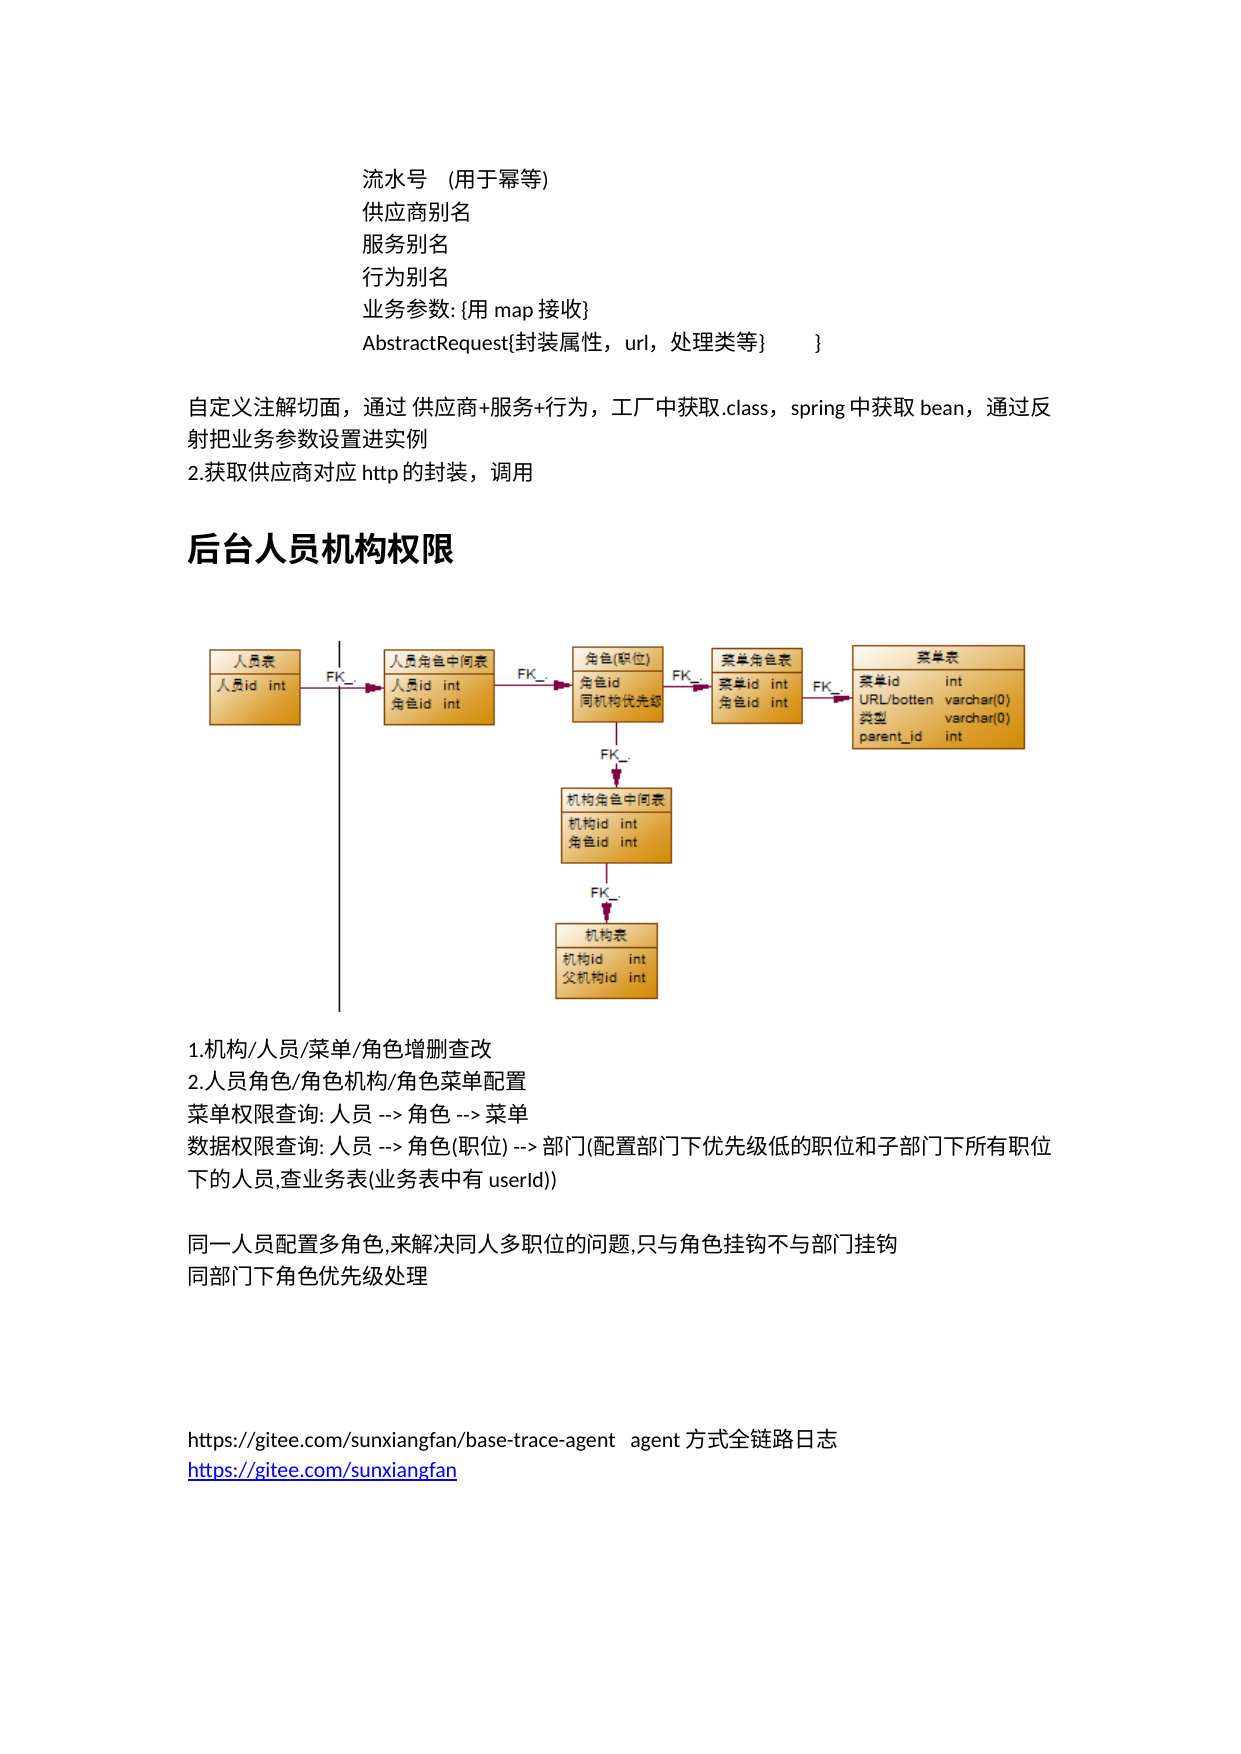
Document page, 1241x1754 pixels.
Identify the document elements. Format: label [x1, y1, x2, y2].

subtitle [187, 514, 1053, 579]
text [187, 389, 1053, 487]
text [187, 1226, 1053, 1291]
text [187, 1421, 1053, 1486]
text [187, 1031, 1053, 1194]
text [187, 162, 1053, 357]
picture [187, 641, 1052, 1012]
